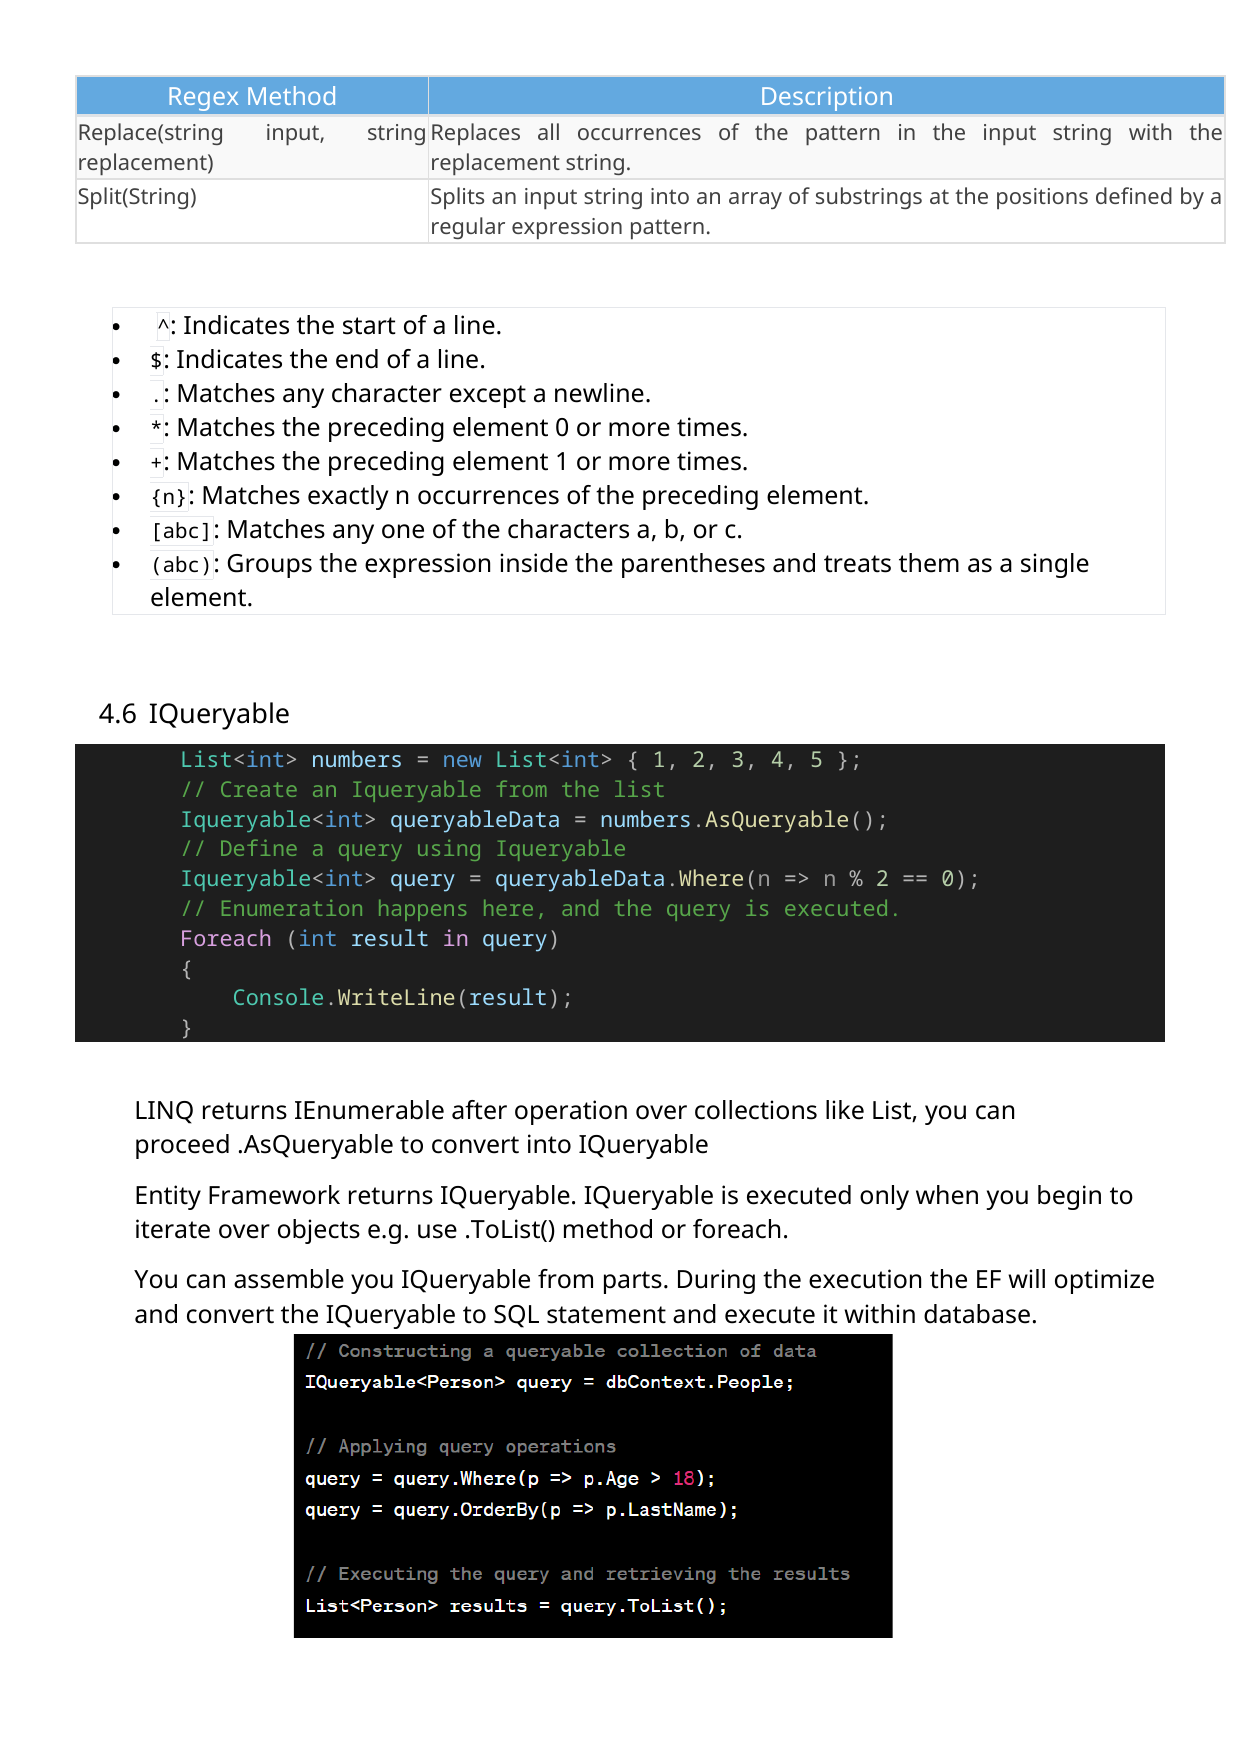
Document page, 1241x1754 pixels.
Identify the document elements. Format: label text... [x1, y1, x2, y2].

text Console.WriteLine(result); [75, 982, 1165, 1012]
table_cell Replace(string input, string replacement) [77, 117, 428, 178]
list {n}: Matches exactly n occurrences of the preceding element. [113, 477, 1165, 511]
text You can assemble you IQueryable from parts. During the execution the EF will optimize and convert the IQueryable to SQL statement and execute it within database. [134, 1262, 1165, 1330]
subtitle IQueryable [99, 694, 1165, 731]
text { [75, 952, 1165, 982]
table_header Regex Method [77, 77, 428, 114]
table_cell Splits an input string into an array of substrings at the positions defined by a regular expression pattern. [429, 180, 1224, 242]
text LINQ returns IEnumerable after operation over collections like List, you can proceed .AsQueryable to convert into IQueryable [134, 1093, 1165, 1161]
list *: Matches the preceding element 0 or more times. [113, 409, 1165, 443]
list .: Matches any character except a newline. [113, 375, 1165, 409]
picture [293, 1334, 893, 1638]
text Iqueryable<int> queryableData = numbers.AsQueryable(); [75, 803, 1165, 833]
text Foreach (int result in query) [75, 923, 1165, 952]
text // Enumeration happens here, and the query is executed. [75, 893, 1165, 923]
list (abc): Groups the expression inside the parentheses and treats them as a single element. [113, 546, 1165, 614]
text Iqueryable<int> query = queryableData.Where(n => n % 2 == 0); [75, 863, 1165, 893]
text // Create an Iqueryable from the list [75, 774, 1165, 803]
text // Define a query using Iqueryable [75, 833, 1165, 863]
table_cell Split(String) [77, 180, 428, 242]
table_cell Replaces all occurrences of the pattern in the input string with the replacement string. [429, 117, 1224, 178]
list ^: Indicates the start of a line. [113, 308, 1165, 341]
table_header Description [429, 77, 1224, 114]
text } [75, 1012, 1165, 1042]
text List<int> numbers = new List<int> { 1, 2, 3, 4, 5 }; [75, 744, 1165, 774]
list [abc]: Matches any one of the characters a, b, or c. [113, 511, 1165, 546]
list +: Matches the preceding element 1 or more times. [113, 443, 1165, 477]
list $: Indicates the end of a line. [113, 341, 1165, 375]
text Entity Framework returns IQueryable. IQueryable is executed only when you begin to iterate over objects e.g. use .ToList() method or foreach. [134, 1177, 1165, 1246]
